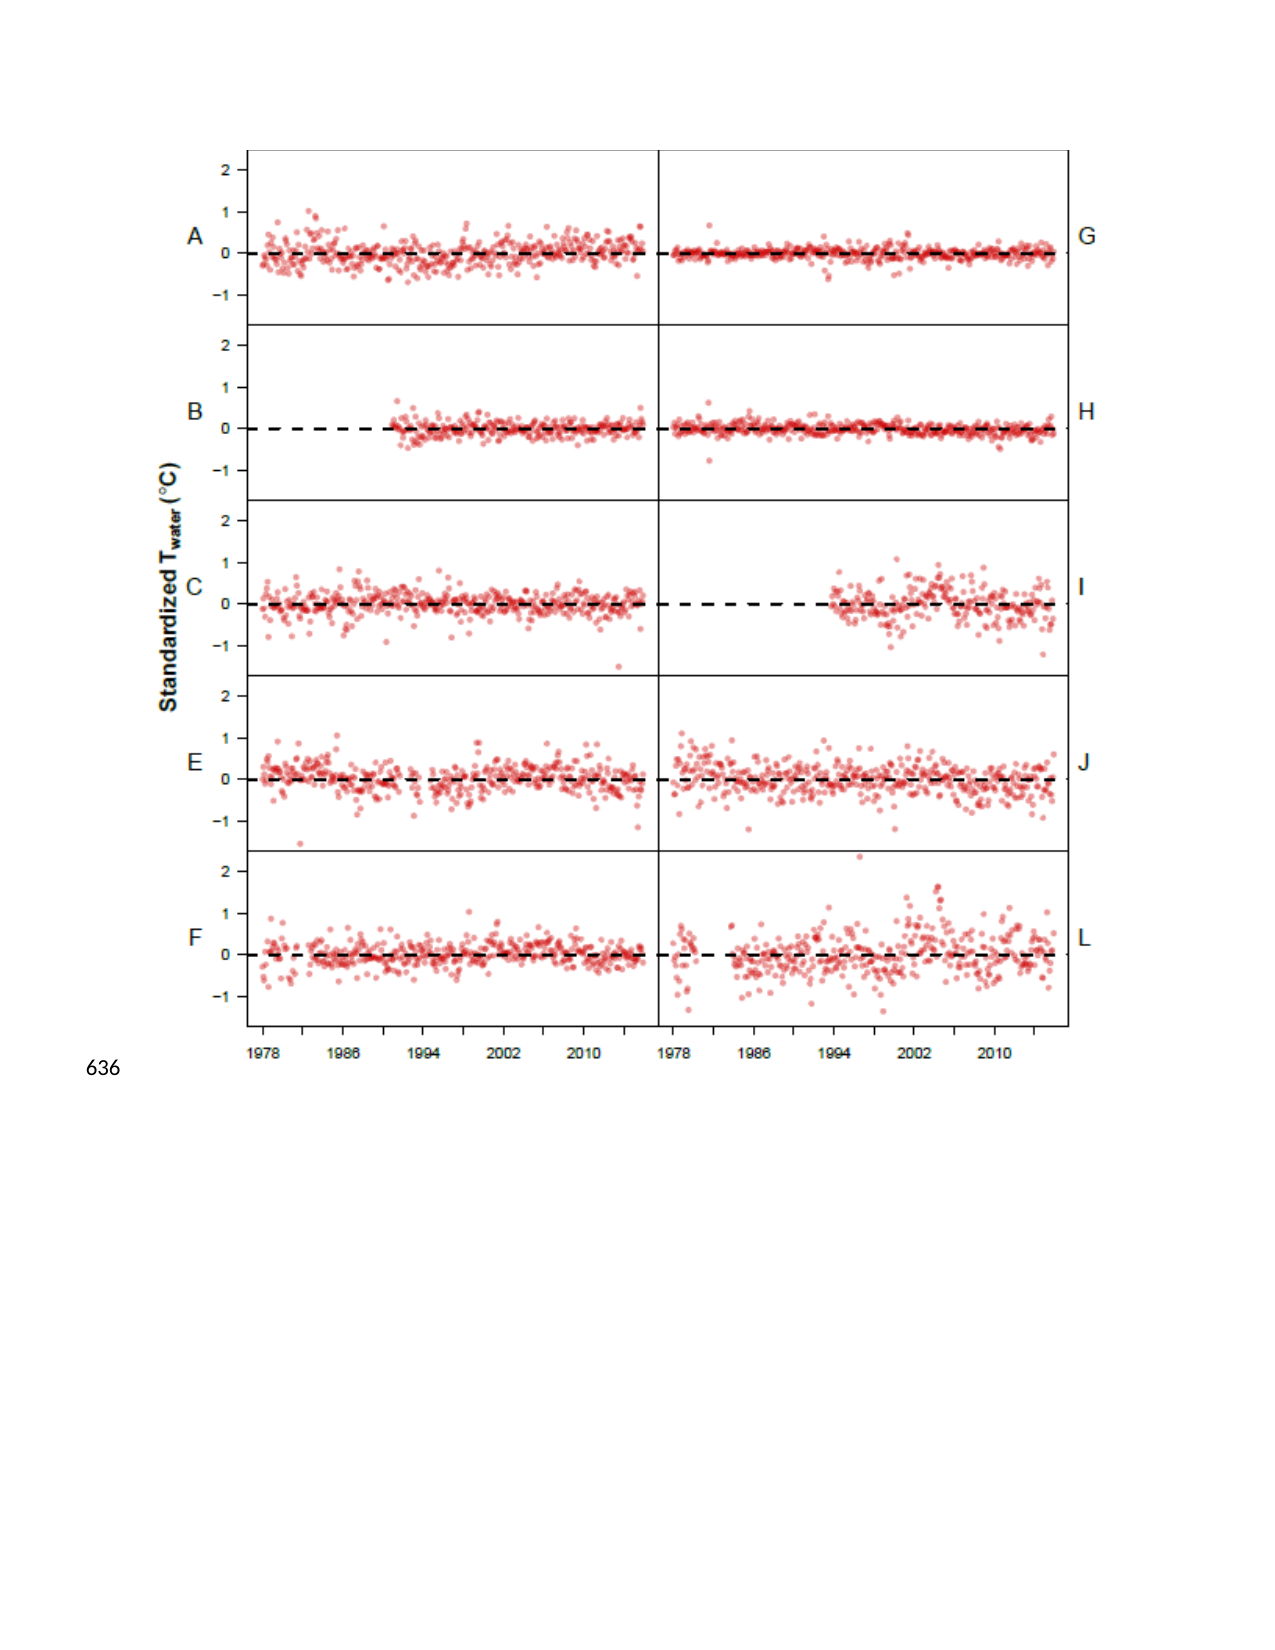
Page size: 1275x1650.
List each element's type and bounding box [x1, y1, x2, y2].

picture [150, 150, 1096, 1076]
